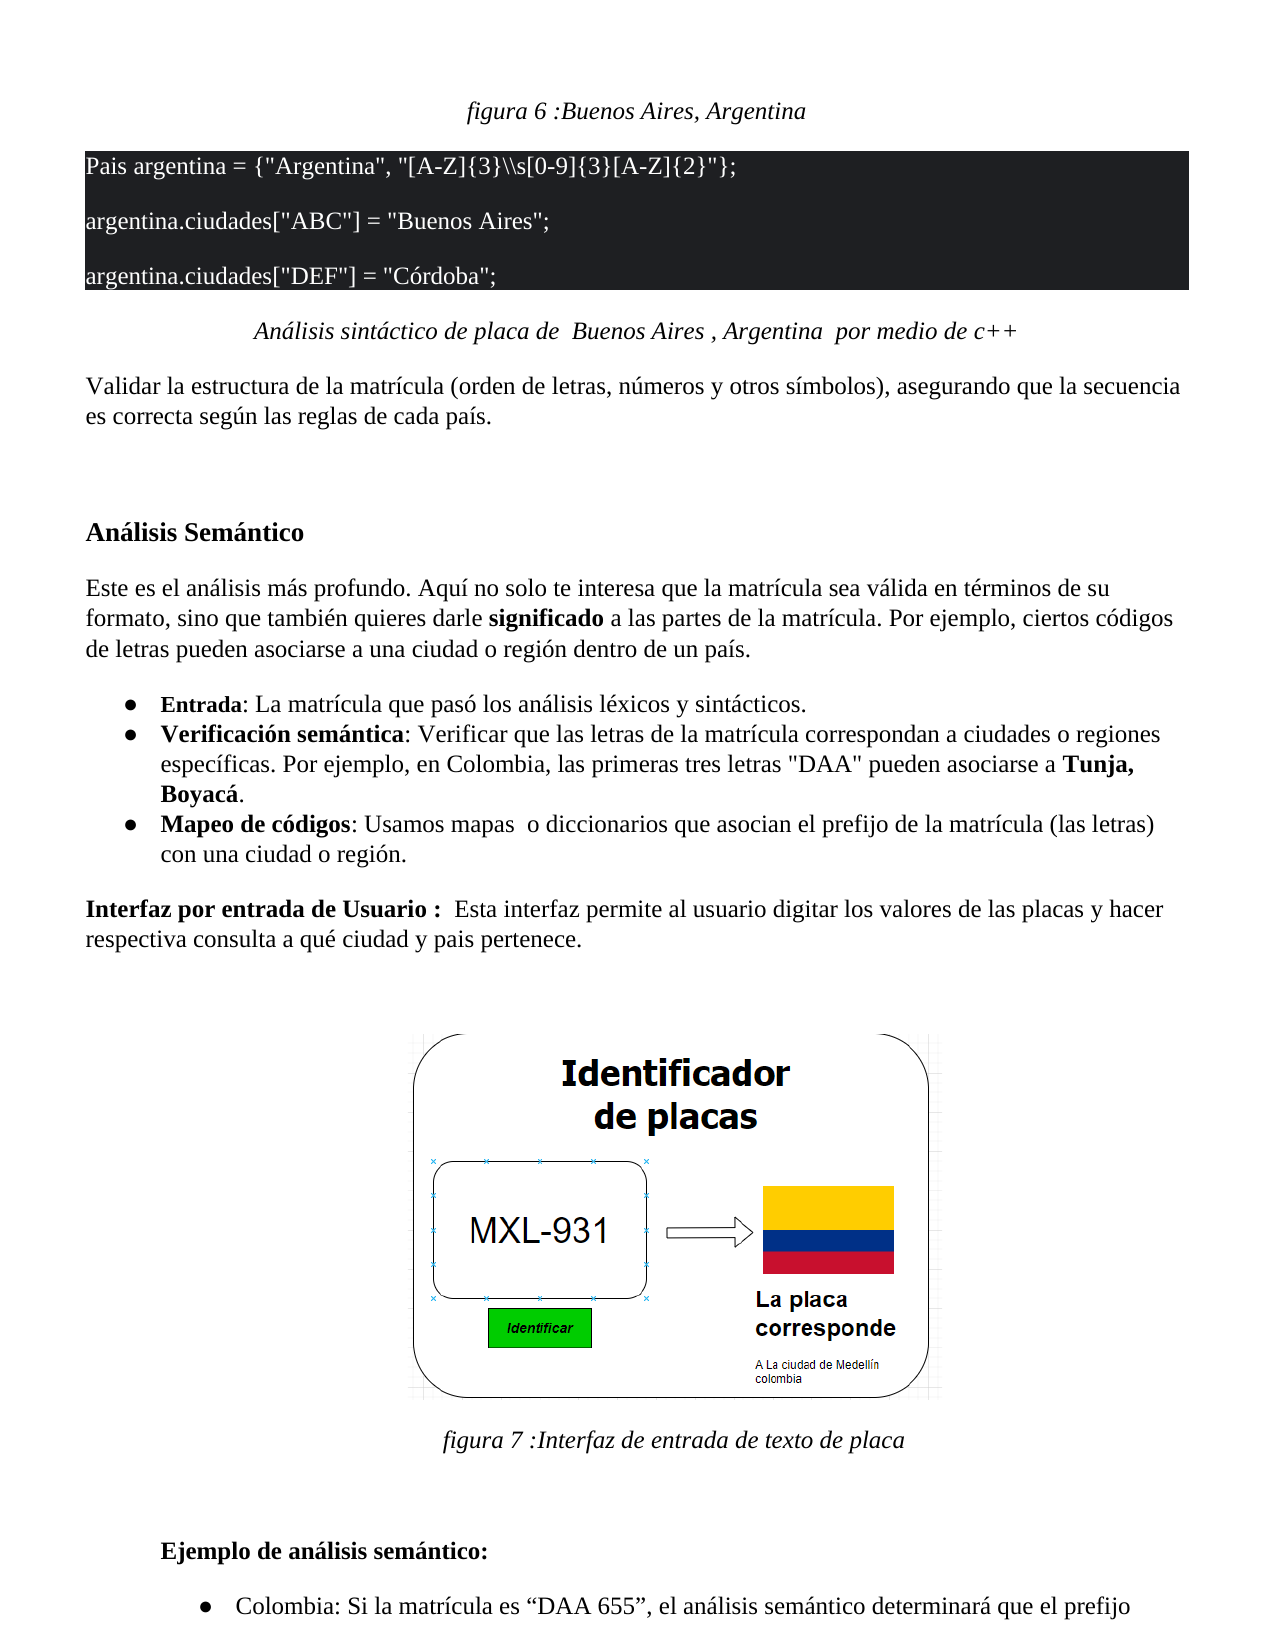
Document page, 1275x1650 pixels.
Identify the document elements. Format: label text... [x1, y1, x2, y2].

text figura 6 :Buenos Aires, Argentina [85, 96, 1189, 124]
list Mapeo de códigos: Usamos mapas o diccionarios que asocian el prefijo de la matrícula (las letras) con una ciudad o región. [123, 809, 1189, 868]
list Verificación semántica: Verificar que las letras de la matrícula correspondan a ciudades o regiones específicas. Por ejemplo, en Colombia, las primeras tres letras "DAA" pueden asociarse a Tunja, Boyacá. [123, 719, 1189, 808]
text Pais argentina = {"Argentina", "[A-Z]{3}\\s[0-9]{3}[A-Z]{2}"}; [85, 151, 1189, 180]
text Este es el análisis más profundo. Aquí no solo te interesa que la matrícula sea válida en términos de su formato, sino que también quieres darle significado a las partes de la matrícula. Por ejemplo, ciertos códigos de letras pueden asociarse a una ciudad o región dentro de un país. [85, 573, 1189, 662]
text argentina.ciudades["DEF"] = "Córdoba"; [85, 261, 1189, 290]
text Interfaz por entrada de Usuario : Esta interfaz permite al usuario digitar los valores de las placas y hacer respectiva consulta a qué ciudad y pais pertenece. [85, 894, 1189, 953]
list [198, 1591, 1189, 1619]
text Análisis sintáctico de placa de Buenos Aires , Argentina por medio de c++ [85, 316, 1189, 345]
text figura 7 :Interfaz de entrada de texto de placa [160, 1426, 1189, 1454]
text Validar la estructura de la matrícula (orden de letras, números y otros símbolos), asegurando que la secuencia es correcta según las reglas de cada país. [85, 371, 1189, 430]
subtitle Análisis Semántico [85, 516, 1189, 547]
text Ejemplo de análisis semántico: [160, 1536, 1189, 1564]
list Entrada: La matrícula que pasó los análisis léxicos y sintácticos. [123, 689, 1189, 717]
picture [407, 1034, 943, 1400]
text argentina.ciudades["ABC"] = "Buenos Aires"; [85, 206, 1189, 235]
